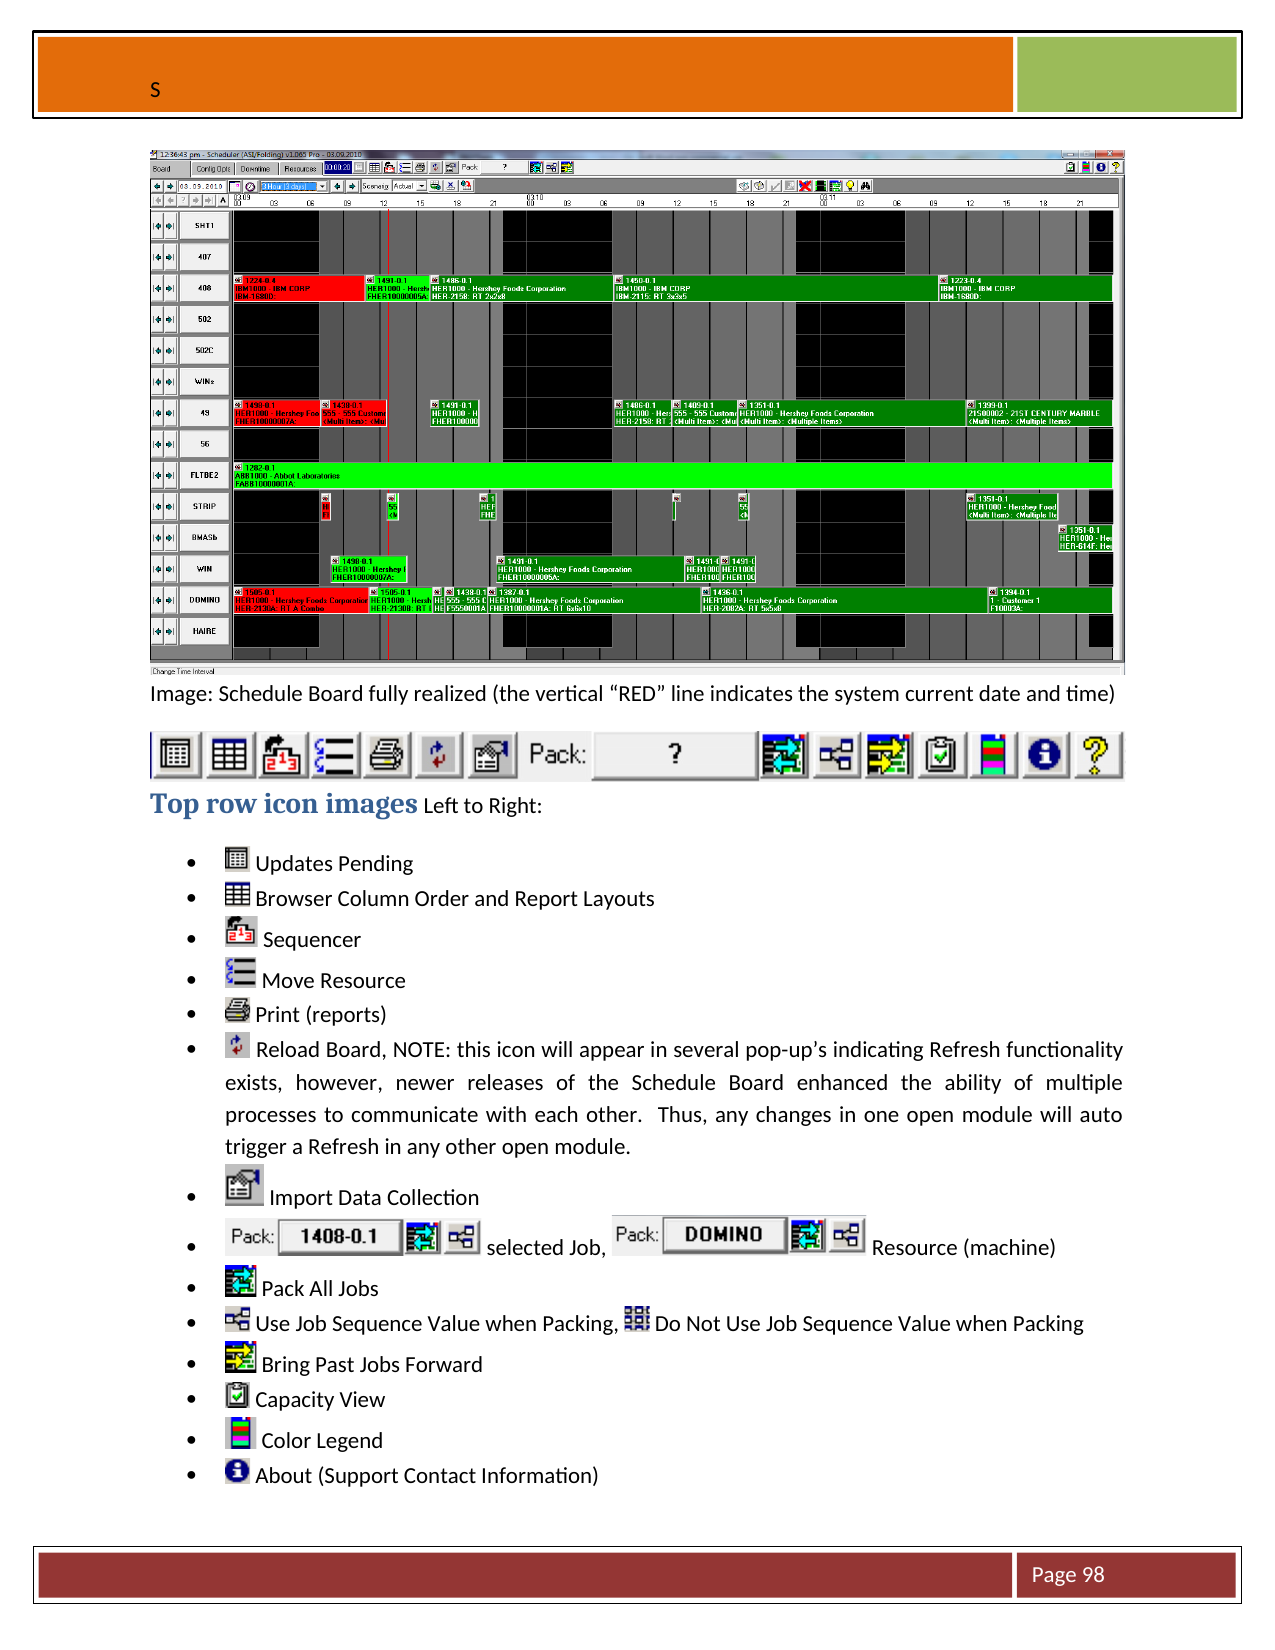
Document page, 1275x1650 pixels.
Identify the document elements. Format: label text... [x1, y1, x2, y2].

picture [225, 997, 251, 1023]
picture [225, 1417, 257, 1449]
list Sequencer [187, 916, 1125, 953]
list Pack All Jobs [187, 1266, 1125, 1302]
picture [225, 1341, 257, 1373]
picture [150, 731, 1125, 782]
picture [225, 1265, 257, 1297]
text Top row icon images Left to Right: [150, 782, 1125, 820]
list Bring Past Jobs Forward [187, 1342, 1125, 1378]
list Reload Board, NOTE: this icon will appear in several pop-up’s indicating Refresh functionality exists, however, newer releases of the Schedule Board enhanced the ability of multiple processes to communicate with each other. Thus, any changes in one open module will auto trigger a Refresh in any other open module. [187, 1033, 1125, 1160]
picture [225, 1382, 250, 1408]
picture [150, 150, 1125, 675]
picture [225, 1306, 251, 1332]
list Browser Column Order and Report Layouts [187, 881, 1125, 912]
picture [225, 1458, 251, 1484]
picture [225, 1032, 250, 1058]
picture [225, 957, 257, 988]
picture [225, 1218, 482, 1256]
list Color Legend [187, 1417, 1125, 1454]
list Move Resource [187, 957, 1125, 994]
text Image: Schedule Board fully realized (the vertical “RED” line indicates the system current date and time) [150, 675, 1125, 707]
picture [611, 1215, 867, 1256]
picture [225, 916, 258, 947]
picture [225, 846, 251, 872]
list Import Data Collection [187, 1164, 1125, 1211]
list Capacity View [187, 1383, 1125, 1413]
list Print (reports) [187, 998, 1125, 1029]
picture [225, 881, 251, 907]
picture [225, 1164, 264, 1206]
list Use Job Sequence Value when Packing, Do Not Use Job Sequence Value when Packing [187, 1307, 1125, 1337]
list Updates Pending [187, 846, 1125, 877]
list About (Support Contact Information) [187, 1459, 1125, 1489]
picture [624, 1306, 650, 1332]
